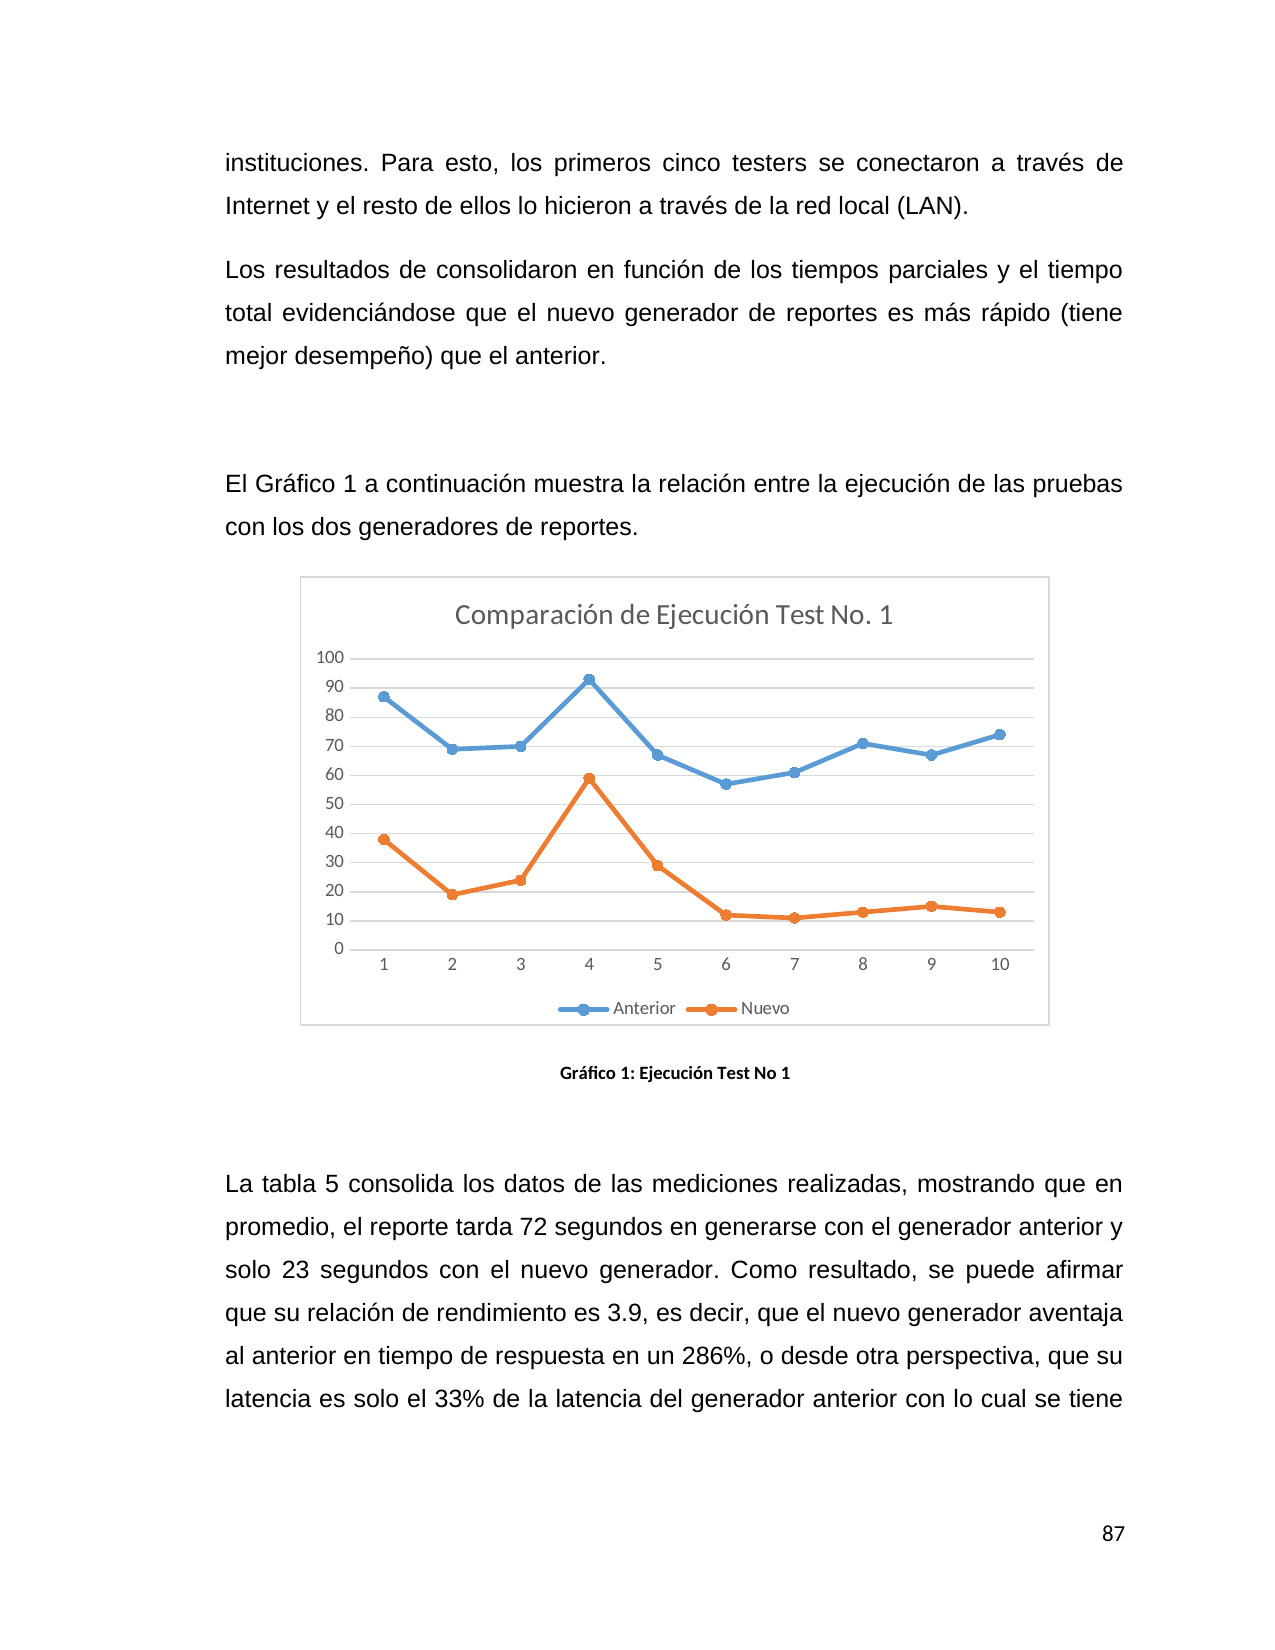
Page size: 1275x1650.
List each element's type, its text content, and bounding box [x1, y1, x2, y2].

text Los resultados de consolidaron en función de los tiempos parciales y el tiempo total evidenciándose que el nuevo generador de reportes es más rápido (tiene mejor desempeño) que el anterior. [225, 255, 1125, 370]
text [225, 148, 1125, 219]
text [225, 1168, 1125, 1413]
text Gráfico 1: Ejecución Test No 1 [225, 1061, 1125, 1084]
text El Gráfico 1 a continuación muestra la relación entre la ejecución de las pruebas con los dos generadores de reportes. [225, 469, 1125, 541]
